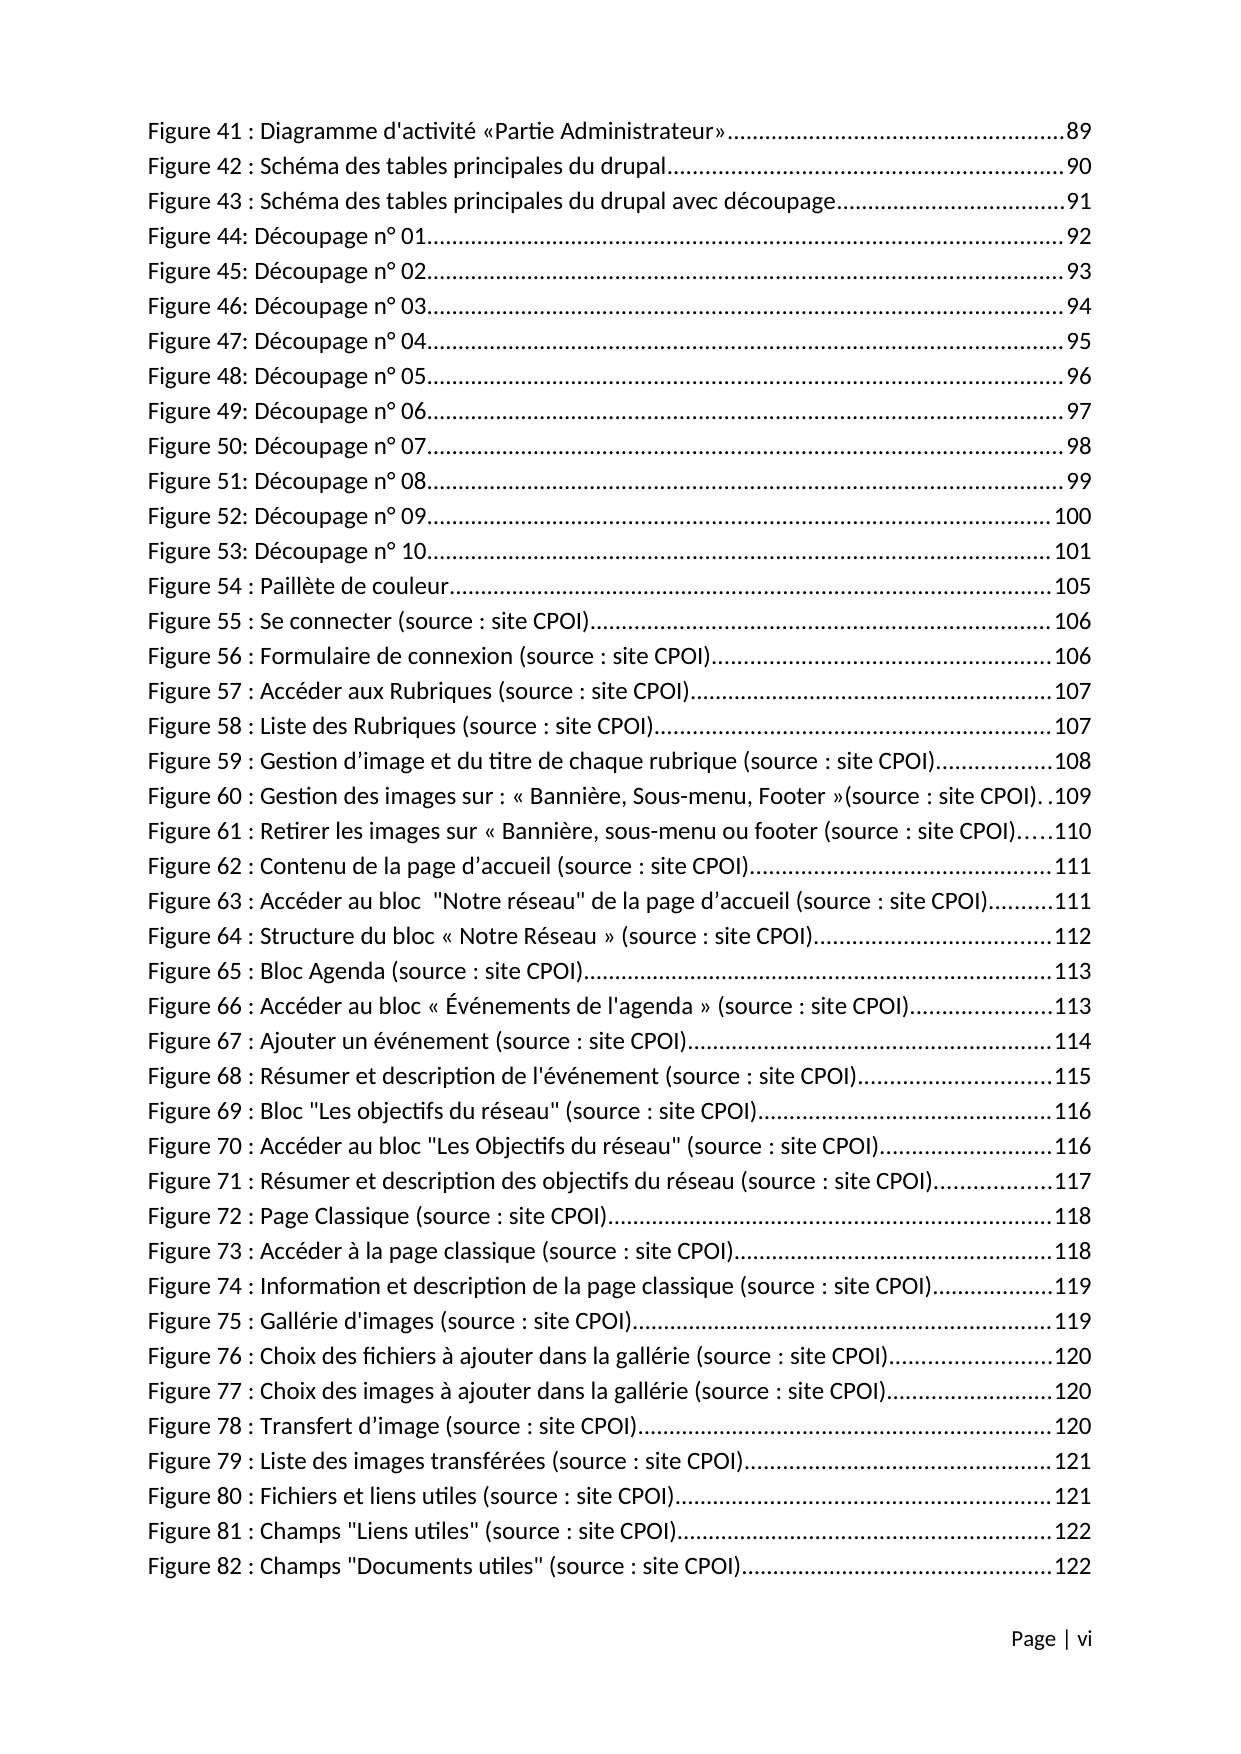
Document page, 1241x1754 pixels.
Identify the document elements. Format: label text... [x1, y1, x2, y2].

text Figure 58 : Liste des Rubriques (source : site CPOI) 107 [148, 710, 1093, 741]
text Figure 45: Découpage n° 02 93 [148, 255, 1093, 286]
text Figure 64 : Structure du bloc « Notre Réseau » (source : site CPOI) 112 [148, 920, 1093, 951]
text Figure 61 : Retirer les images sur « Bannière, sous-menu ou footer (source : site CPOI) 110 [148, 815, 1093, 846]
text Figure 73 : Accéder à la page classique (source : site CPOI) 118 [148, 1235, 1093, 1266]
text Figure 44: Découpage n° 01 92 [148, 220, 1093, 251]
text Figure 47: Découpage n° 04 95 [148, 325, 1093, 356]
text Figure 66 : Accéder au bloc « événements de l'agenda » (source : site CPOI) 113 [148, 990, 1093, 1021]
text Figure 70 : Accéder au bloc "Les Objectifs du réseau" (source : site CPOI) 116 [148, 1130, 1093, 1161]
text Figure 42 : Schéma des tables principales du drupal 90 [148, 150, 1093, 181]
text Figure 77 : Choix des images à ajouter dans la gallérie (source : site CPOI) 120 [148, 1375, 1093, 1406]
text Figure 49: Découpage n° 06 97 [148, 395, 1093, 426]
text Figure 76 : Choix des fichiers à ajouter dans la gallérie (source : site CPOI) 120 [148, 1340, 1093, 1371]
text Figure 62 : Contenu de la page d’accueil (source : site CPOI) 111 [148, 850, 1093, 881]
text Figure 48: Découpage n° 05 96 [148, 360, 1093, 391]
text Figure 57 : Accéder aux Rubriques (source : site CPOI) 107 [148, 675, 1093, 706]
text Figure 63 : Accéder au bloc "Notre réseau" de la page d’accueil (source : site CPOI) 111 [148, 885, 1093, 916]
text Figure 82 : Champs "Documents utiles" (source : site CPOI) 122 [148, 1550, 1093, 1581]
text Figure 69 : Bloc "Les objectifs du réseau" (source : site CPOI) 116 [148, 1095, 1093, 1126]
text Figure 59 : Gestion d’image et du titre de chaque rubrique (source : site CPOI) 108 [148, 745, 1093, 776]
text Figure 79 : Liste des images transférées (source : site CPOI) 121 [148, 1445, 1093, 1476]
text Figure 75 : Gallérie d'images (source : site CPOI) 119 [148, 1305, 1093, 1336]
text Figure 54 : Paillète de couleur 105 [148, 570, 1093, 601]
text Figure 71 : Résumer et description des objectifs du réseau (source : site CPOI) 117 [148, 1165, 1093, 1196]
text Figure 81 : Champs "Liens utiles" (source : site CPOI) 122 [148, 1515, 1093, 1546]
text Figure 46: Découpage n° 03 94 [148, 290, 1093, 321]
text Figure 80 : Fichiers et liens utiles (source : site CPOI) 121 [148, 1480, 1093, 1511]
text Figure 50: Découpage n° 07 98 [148, 430, 1093, 461]
text Figure 60 : Gestion des images sur : « Bannière, Sous-menu, Footer »(source : site CPOI) 109 [148, 780, 1093, 811]
text Figure 72 : Page Classique (source : site CPOI) 118 [148, 1200, 1093, 1231]
text Figure 55 : Se connecter (source : site CPOI) 106 [148, 605, 1093, 636]
text Figure 43 : Schéma des tables principales du drupal avec découpage 91 [148, 185, 1093, 216]
text Figure 52: Découpage n° 09 100 [148, 500, 1093, 531]
text Figure 41 : Diagramme d'activité «Partie Administrateur» 89 [148, 115, 1093, 146]
text Figure 65 : Bloc Agenda (source : site CPOI) 113 [148, 955, 1093, 986]
text Figure 67 : Ajouter un événement (source : site CPOI) 114 [148, 1025, 1093, 1056]
text Figure 74 : Information et description de la page classique (source : site CPOI) 119 [148, 1270, 1093, 1301]
text Figure 51: Découpage n° 08 99 [148, 465, 1093, 496]
text Figure 56 : Formulaire de connexion (source : site CPOI) 106 [148, 640, 1093, 671]
text Figure 78 : Transfert d’image (source : site CPOI) 120 [148, 1410, 1093, 1441]
text Figure 68 : Résumer et description de l'événement (source : site CPOI) 115 [148, 1060, 1093, 1091]
text Figure 53: Découpage n° 10 101 [148, 535, 1093, 566]
